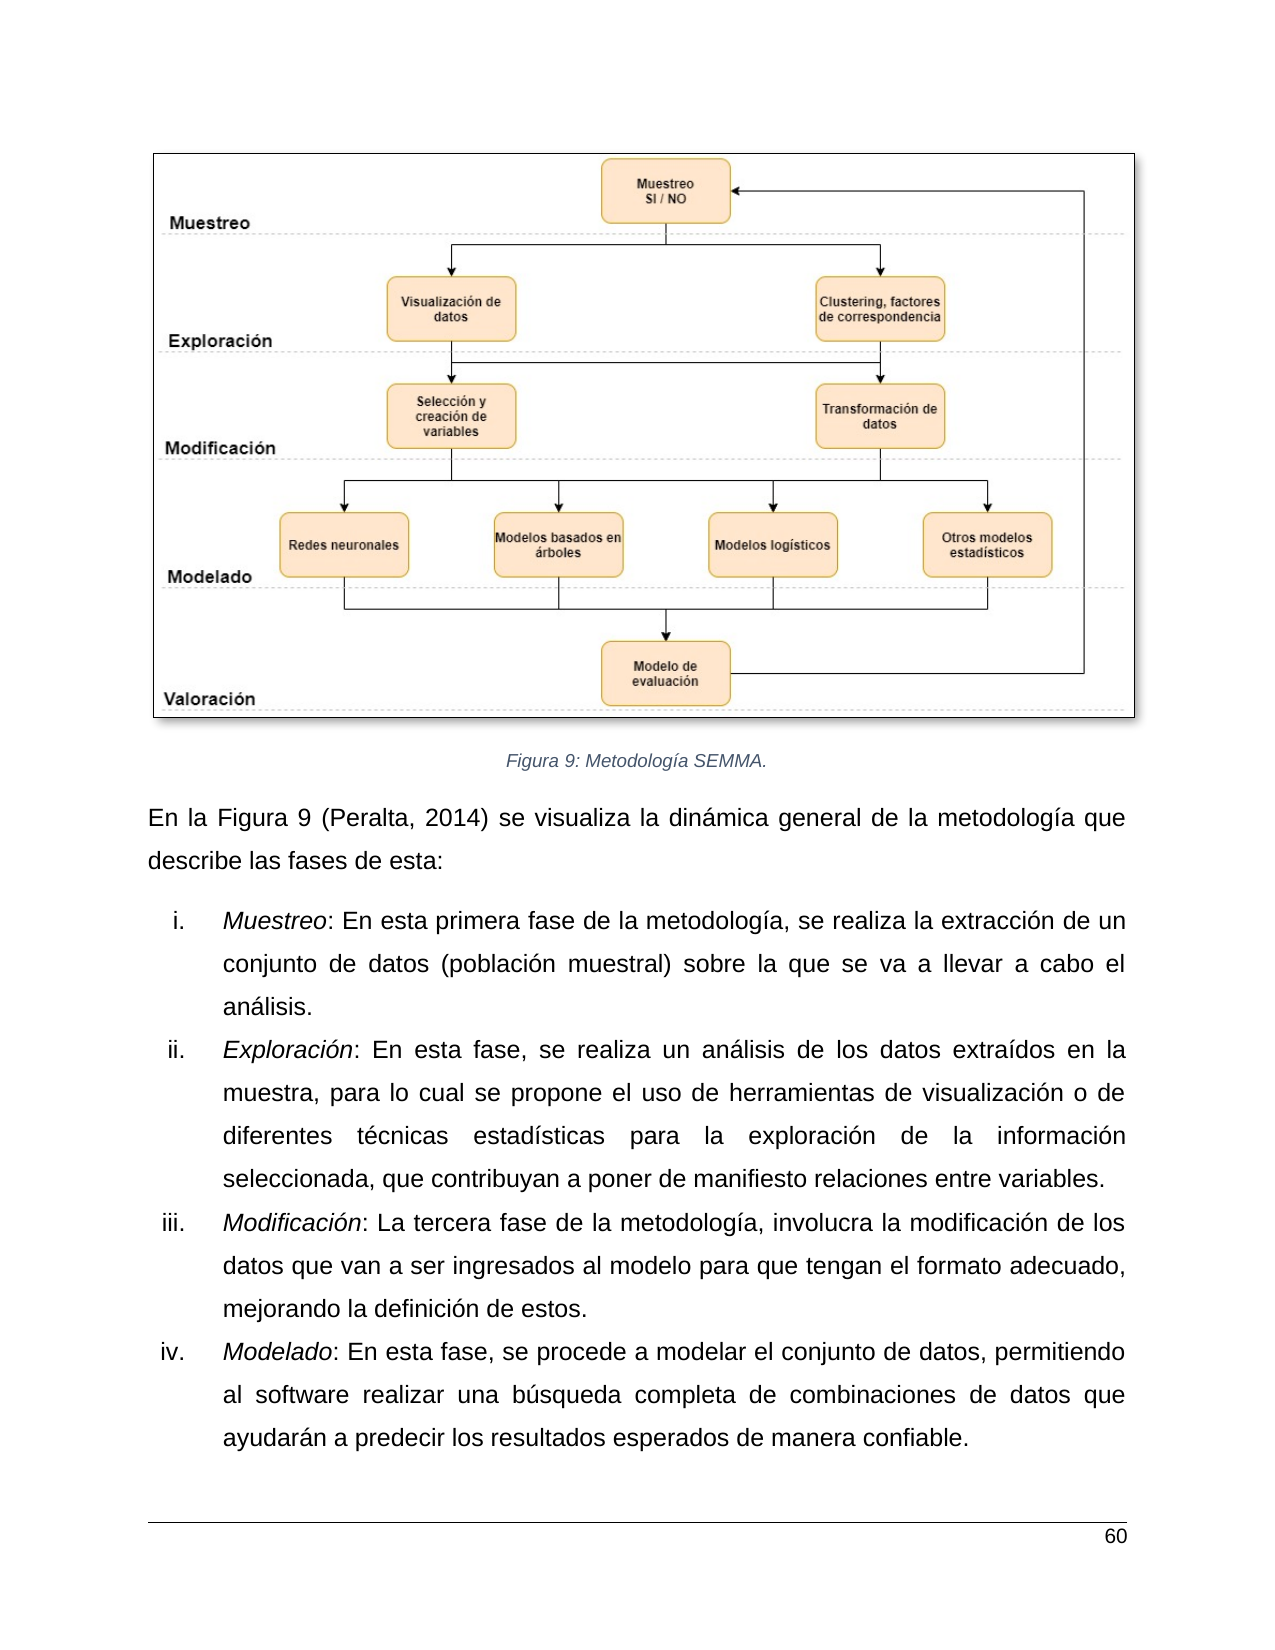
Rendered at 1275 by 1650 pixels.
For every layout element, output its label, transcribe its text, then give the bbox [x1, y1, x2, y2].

list Muestreo: En esta primera fase de la metodología, se realiza la extracción de un conjunto de datos (población muestral) sobre la que se va a llevar a cabo el análisis. [185, 906, 1127, 1021]
list Exploración: En esta fase, se realiza un análisis de los datos extraídos en la muestra, para lo cual se propone el uso de herramientas de visualización o de diferentes técnicas estadísticas para la exploración de la información seleccionada, que contribuyan a poner de manifiesto relaciones entre variables. [185, 1035, 1127, 1193]
text Figura 9: Metodología SEMMA. [148, 750, 1127, 771]
text En la Figura 9 se visualiza la dinámica general de la metodología que describe las fases de esta: [148, 803, 1127, 875]
list Modificación: La tercera fase de la metodología, involucra la modificación de los datos que van a ser ingresados al modelo para que tengan el formato adecuado, mejorando la definición de estos. [185, 1208, 1127, 1323]
picture [154, 154, 1134, 717]
list Modelado: En esta fase, se procede a modelar el conjunto de datos, permitiendo al software realizar una búsqueda completa de combinaciones de datos que ayudarán a predecir los resultados esperados de manera confiable. [185, 1337, 1127, 1452]
